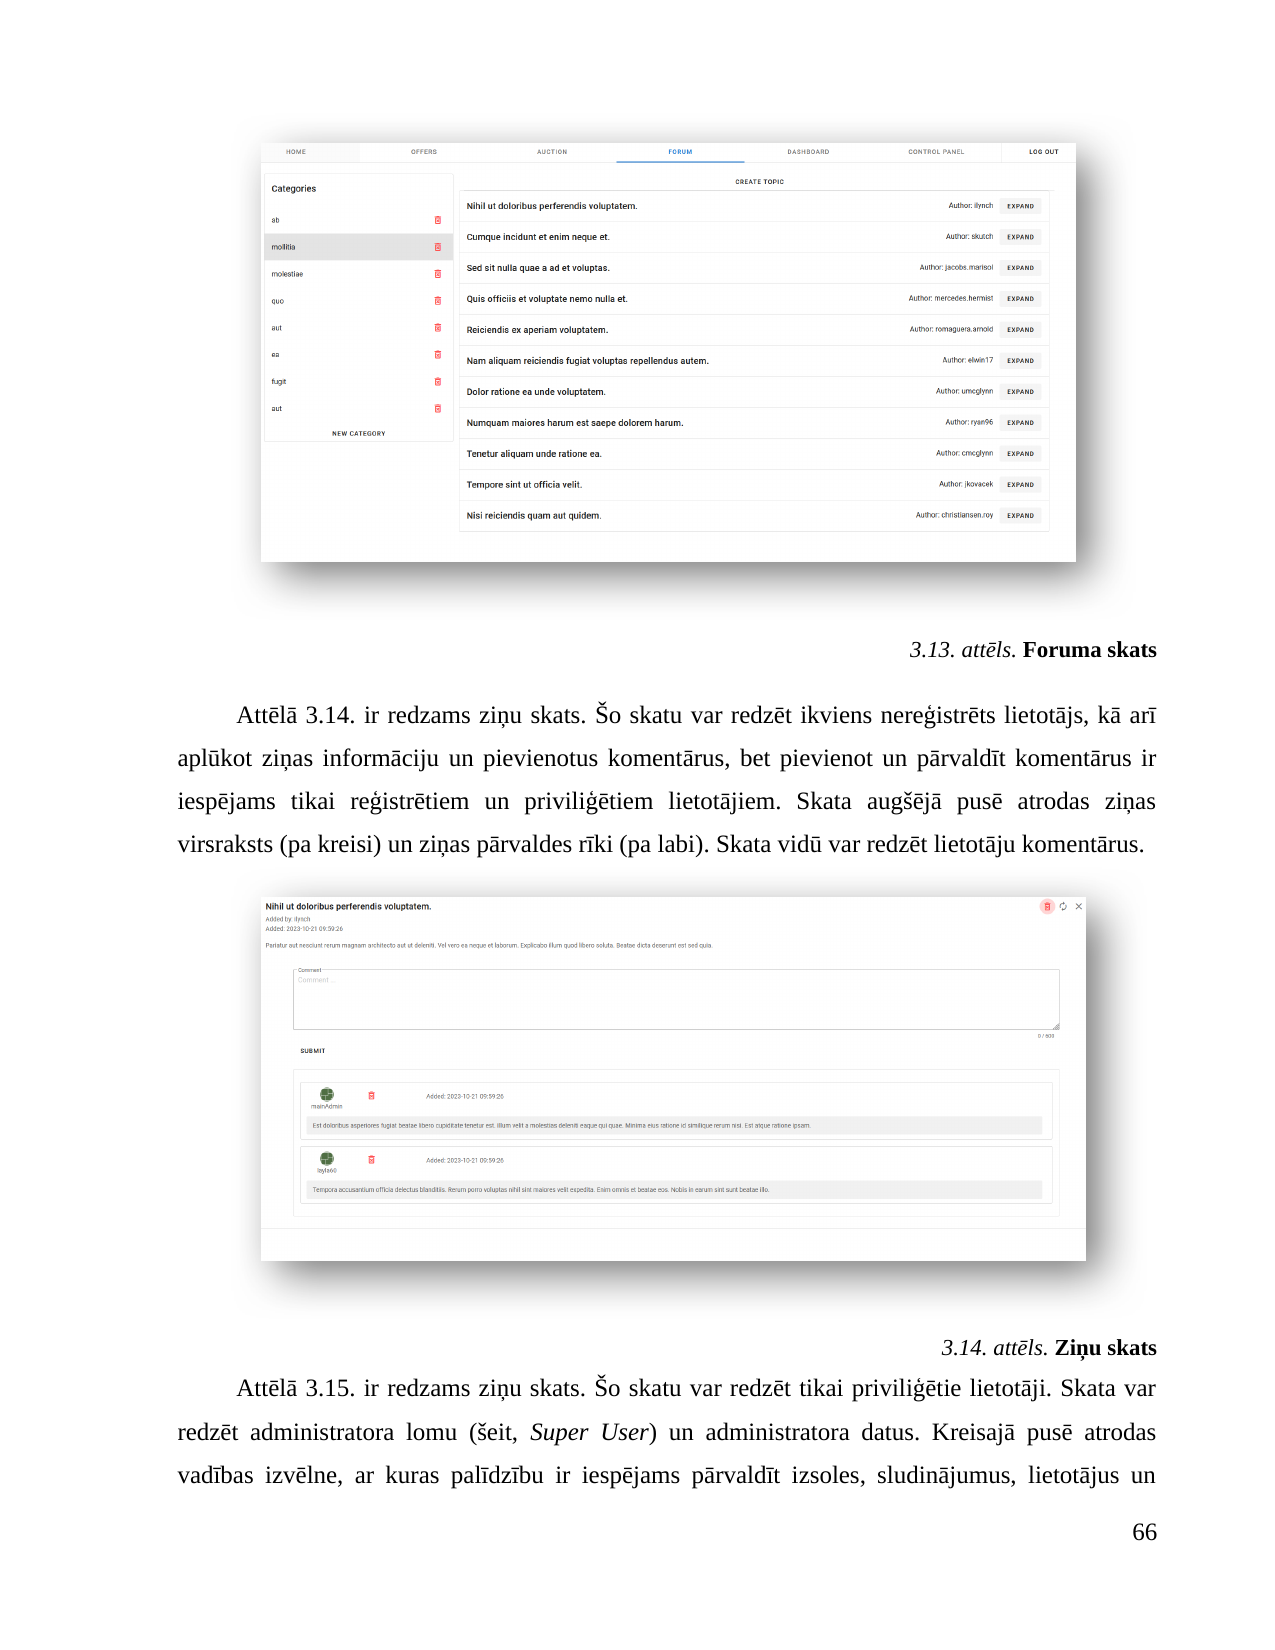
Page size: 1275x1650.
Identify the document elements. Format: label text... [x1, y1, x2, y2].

picture [261, 143, 1076, 562]
text Attēlā 3.14. ir redzams ziņu skats. Šo skatu var redzēt ikviens nereģistrēts lietotājs, kā arī aplūkot ziņas informāciju un pievienotus komentārus, bet pievienot un pārvaldīt komentārus ir iespējams tikai reģistrētiem un priviliģētiem lietotājiem. Skata augšējā pusē atrodas ziņas virsraksts (pa kreisi) un ziņas pārvaldes rīki (pa labi). Skata vidū var redzēt lietotāju komentārus. [177, 700, 1157, 858]
text 3.14. attēls. Ziņu skats [177, 1334, 1157, 1360]
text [177, 1373, 1157, 1488]
picture [261, 897, 1086, 1261]
text 3.13. attēls. Foruma skats [177, 636, 1157, 662]
